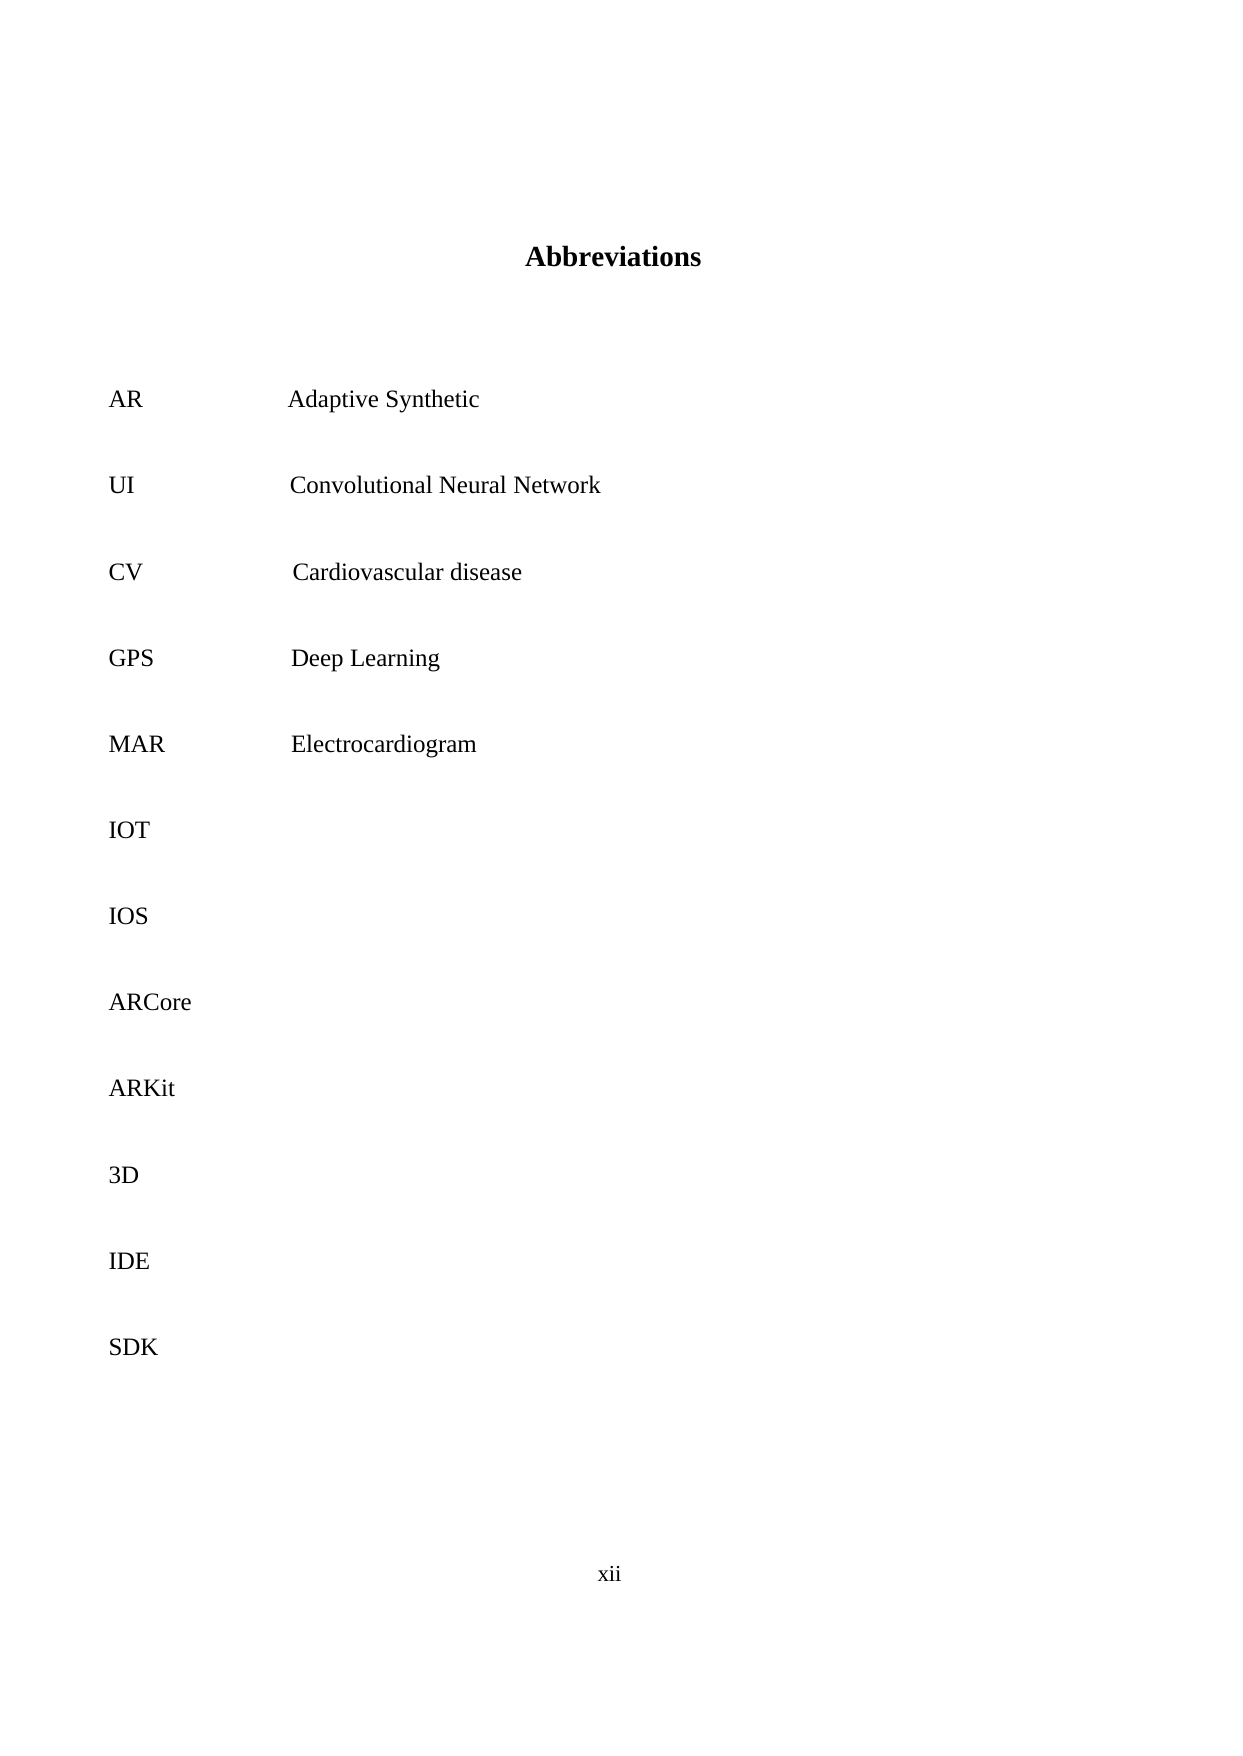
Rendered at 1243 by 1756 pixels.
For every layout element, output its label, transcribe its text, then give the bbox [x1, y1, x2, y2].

text ARKit [108, 1073, 1161, 1102]
text IOS [108, 901, 1161, 930]
text AR Adaptive Synthetic [108, 384, 1161, 413]
text SDK [108, 1332, 1161, 1361]
text ARCore [108, 987, 1161, 1016]
text UI Convolutional Neural Network [108, 471, 1161, 499]
text MAR Electrocardiogram [108, 729, 1161, 758]
text GPS Deep Learning [108, 643, 1161, 672]
text 3D [108, 1160, 1161, 1188]
text IDE [108, 1246, 1161, 1275]
text IOT [108, 815, 1161, 843]
text CV Cardiovascular disease [108, 557, 1161, 586]
subtitle Abbreviations [128, 239, 1098, 273]
